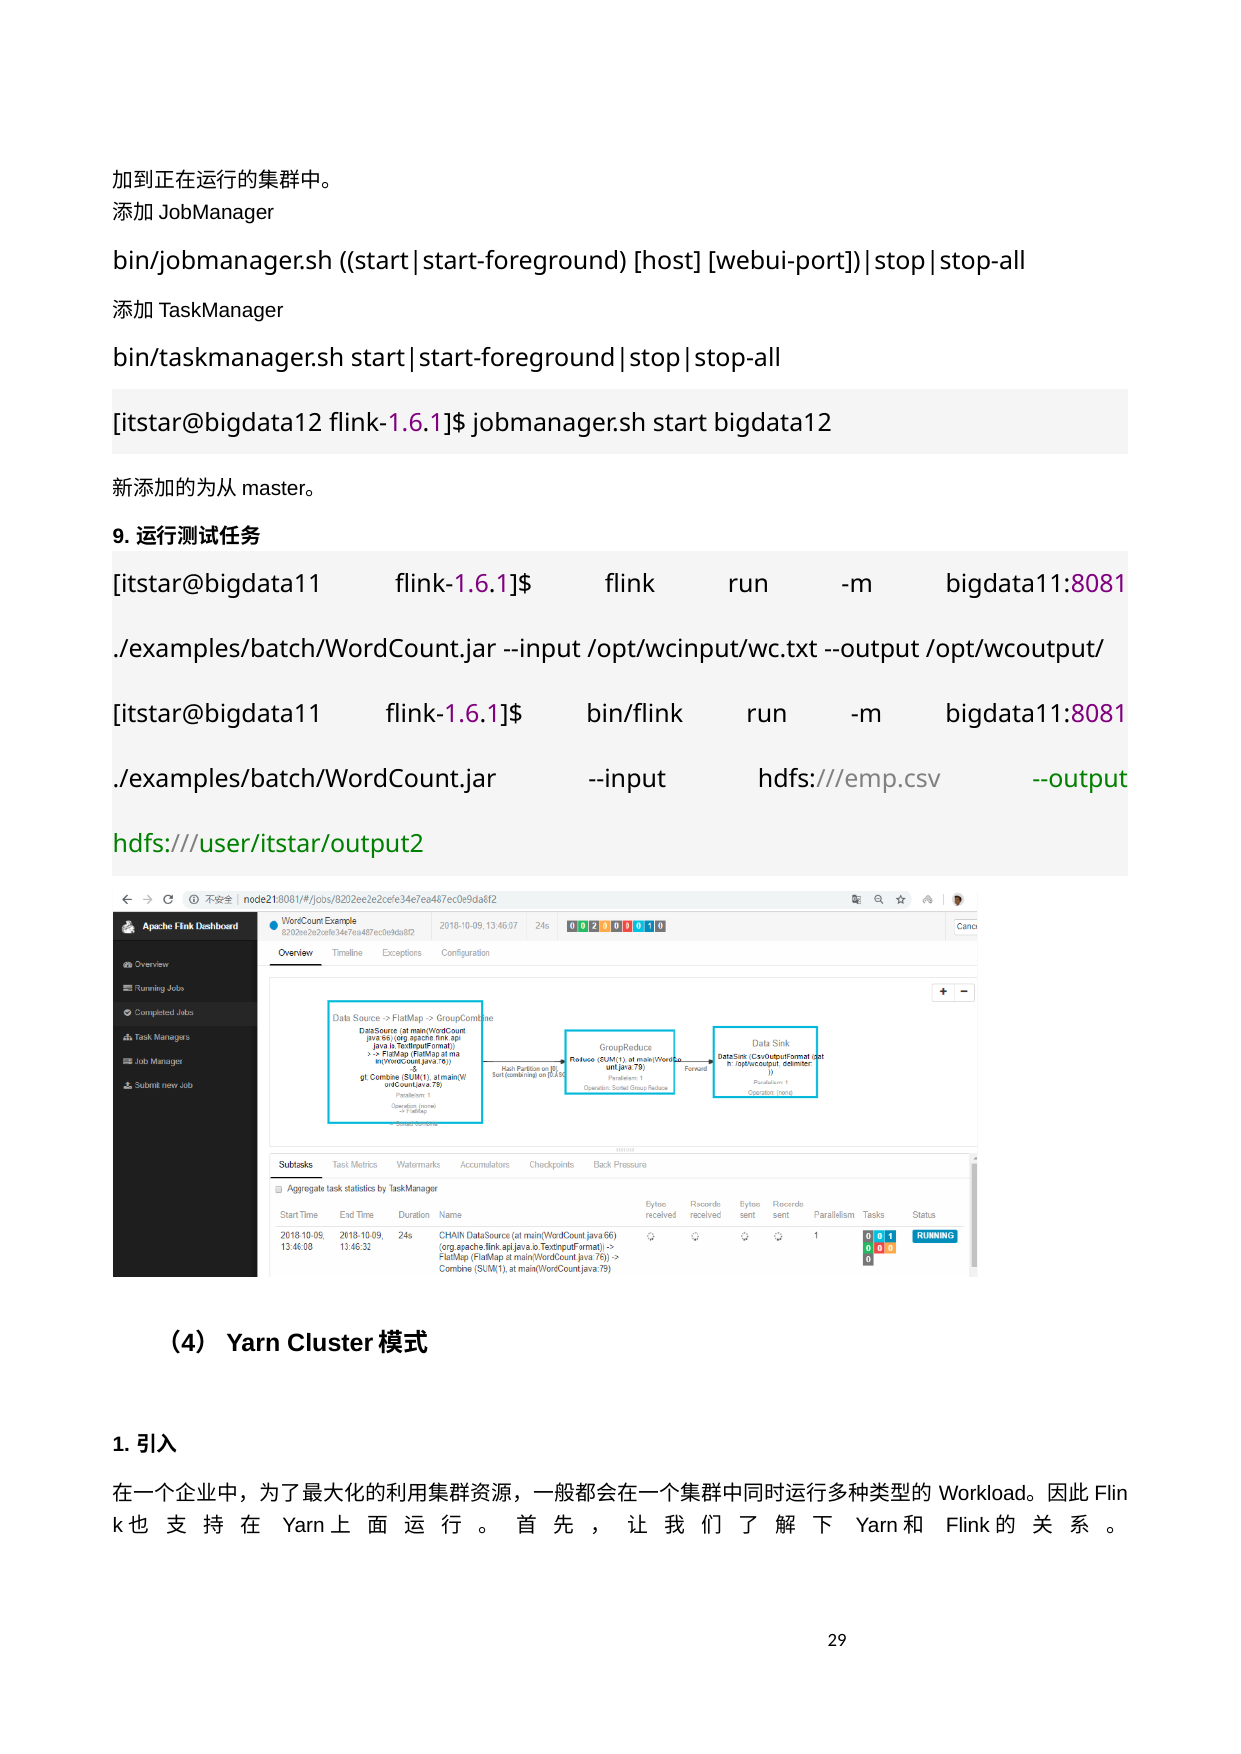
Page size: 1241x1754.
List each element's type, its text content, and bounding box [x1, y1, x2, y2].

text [112, 1475, 1128, 1540]
text [itstar@bigdata11 flink-1.6.1]$ flink run -m bigdata11:8081 ./examples/batch/WordCount.jar --input /opt/wcinput/wc.txt --output /opt/wcoutput/ [112, 551, 1128, 681]
text [itstar@bigdata11 flink-1.6.1]$ bin/flink run -m bigdata11:8081 ./examples/batch/WordCount.jar --input hdfs:///emp.csv --output hdfs:///user/itstar/output2 [112, 681, 1128, 876]
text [112, 162, 1128, 194]
text 新添加的为从master。 [112, 470, 1128, 503]
picture [112, 891, 978, 1277]
text bin/taskmanager.sh start|start-foreground|stop|stop-all [112, 324, 1128, 389]
text 9. 运行测试任务 [112, 518, 1128, 551]
text 添加JobManager [112, 194, 1128, 227]
text [itstar@bigdata12 flink-1.6.1]$ jobmanager.sh start bigdata12 [112, 389, 1128, 454]
text 添加TaskManager [112, 292, 1128, 324]
subtitle （4） Yarn Cluster模式 [112, 1308, 1128, 1373]
text bin/jobmanager.sh ((start|start-foreground) [host] [webui-port])|stop|stop-all [112, 227, 1128, 292]
text 1. 引入 [112, 1427, 1128, 1459]
